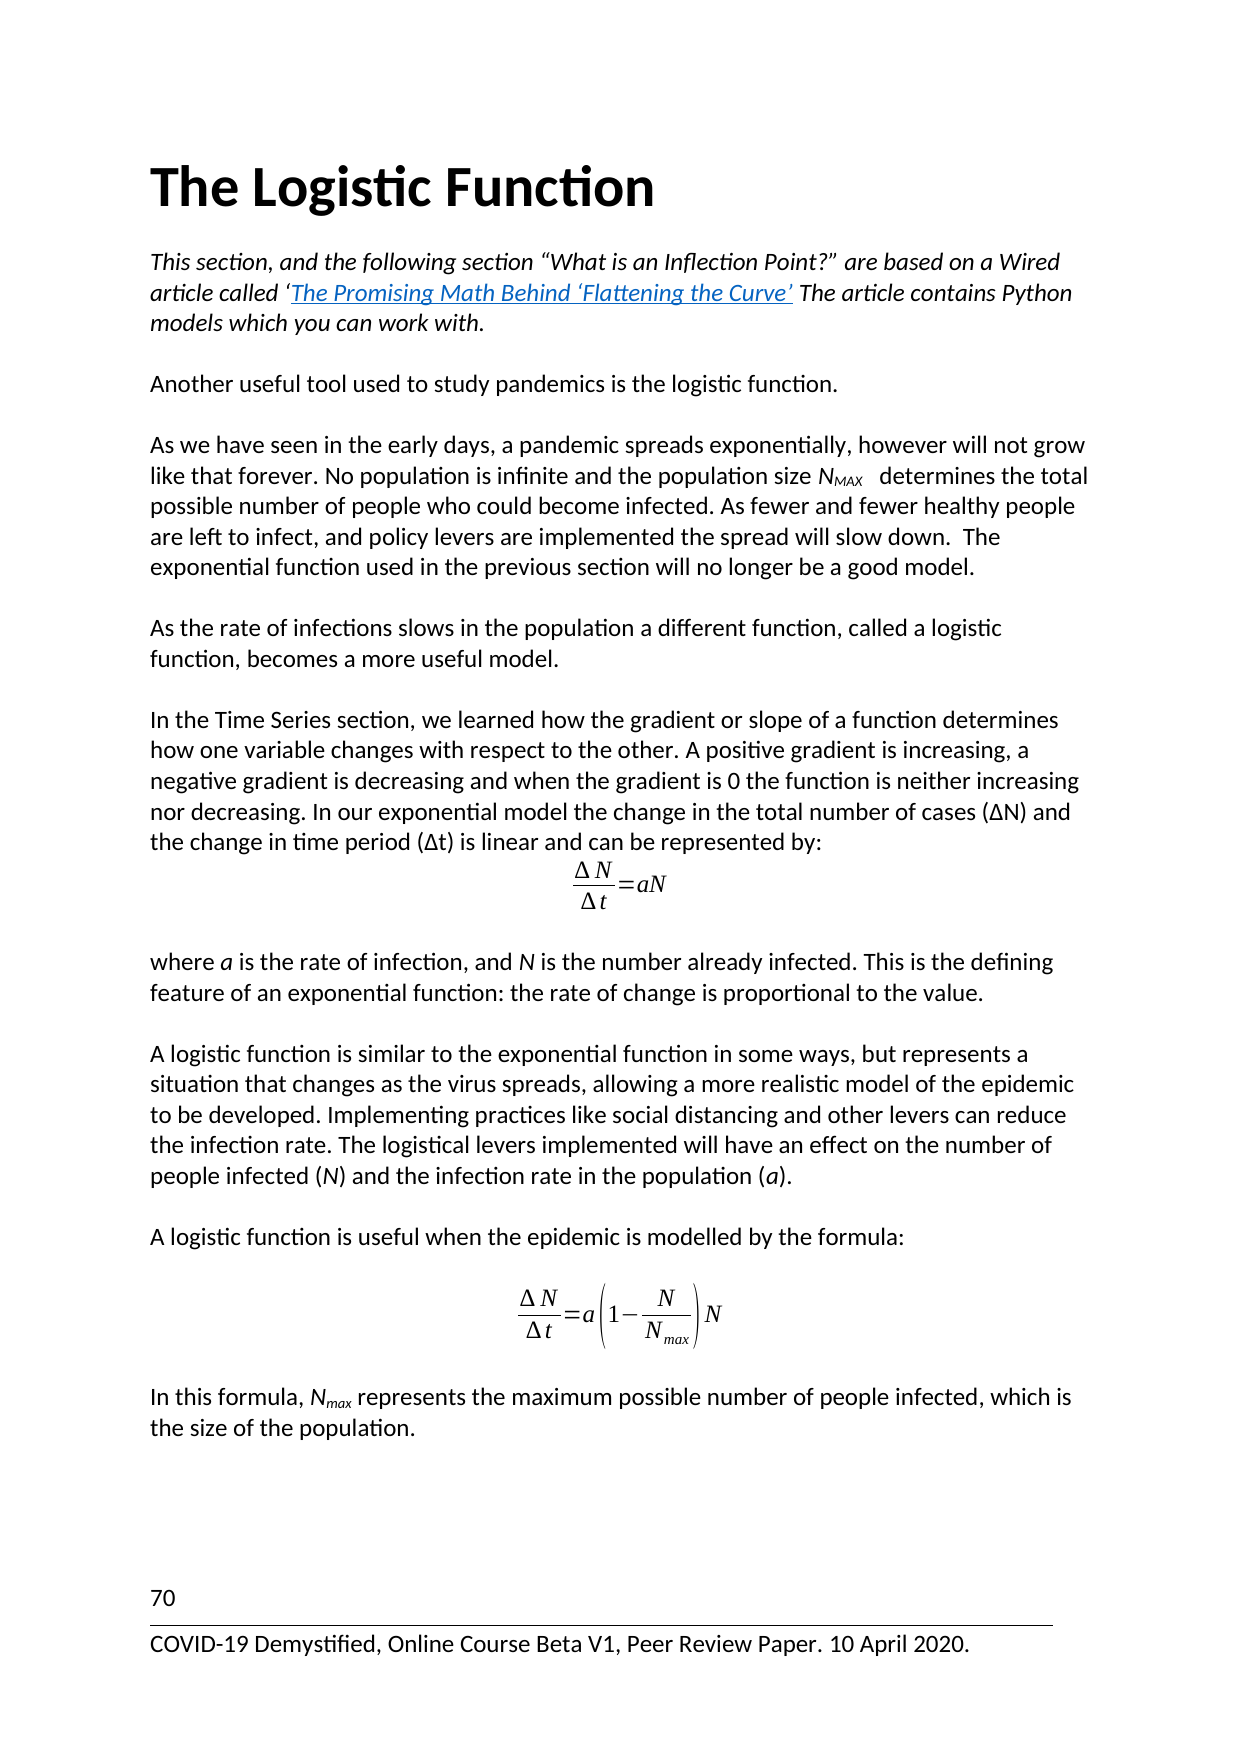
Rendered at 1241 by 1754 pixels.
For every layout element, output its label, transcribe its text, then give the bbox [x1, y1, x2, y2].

text As we have seen in the early days, a pandemic spreads exponentially, however will not grow like that forever. No population is infinite and the population size NMAX determines the total possible number of people who could become infected. As fewer and fewer healthy people are left to infect, and policy levers are implemented the spread will slow down. The exponential function used in the previous section will no longer be a good model. [150, 429, 1090, 582]
text As the rate of infections slows in the population a different function, called a logistic function, becomes a more useful model. [150, 612, 1090, 673]
text This section, and the following section “What is an Inflection Point?” are based on a Wired article called ‘The Promising Math Behind ‘Flattening the Curve’ The article contains Python models which you can work with. [150, 246, 1090, 338]
text In this formula, Nmax represents the maximum possible number of people infected, which is the size of the population. [150, 1382, 1090, 1443]
text Another useful tool used to study pandemics is the logistic function. [150, 368, 1090, 399]
text A logistic function is useful when the epidemic is modelled by the formula: [150, 1221, 1090, 1251]
text where a is the rate of infection, and N is the number already infected. This is the defining feature of an exponential function: the rate of change is proportional to the value. [150, 946, 1090, 1007]
subtitle The Logistic Function [150, 150, 1090, 221]
text In the Time Series section, we learned how the gradient or slope of a function determines how one variable changes with respect to the other. A positive gradient is increasing, a negative gradient is decreasing and when the gradient is 0 the function is neither increasing nor decreasing. In our exponential model the change in the total number of cases (∆N) and the change in time period (∆t) is linear and can be represented by: [150, 704, 1090, 857]
text A logistic function is similar to the exponential function in some ways, but represents a situation that changes as the virus spreads, allowing a more realistic model of the epidemic to be developed. Implementing practices like social distancing and other levers can reduce the infection rate. The logistical levers implemented will have an effect on the number of people infected (N) and the infection rate in the population (a). [150, 1038, 1090, 1190]
